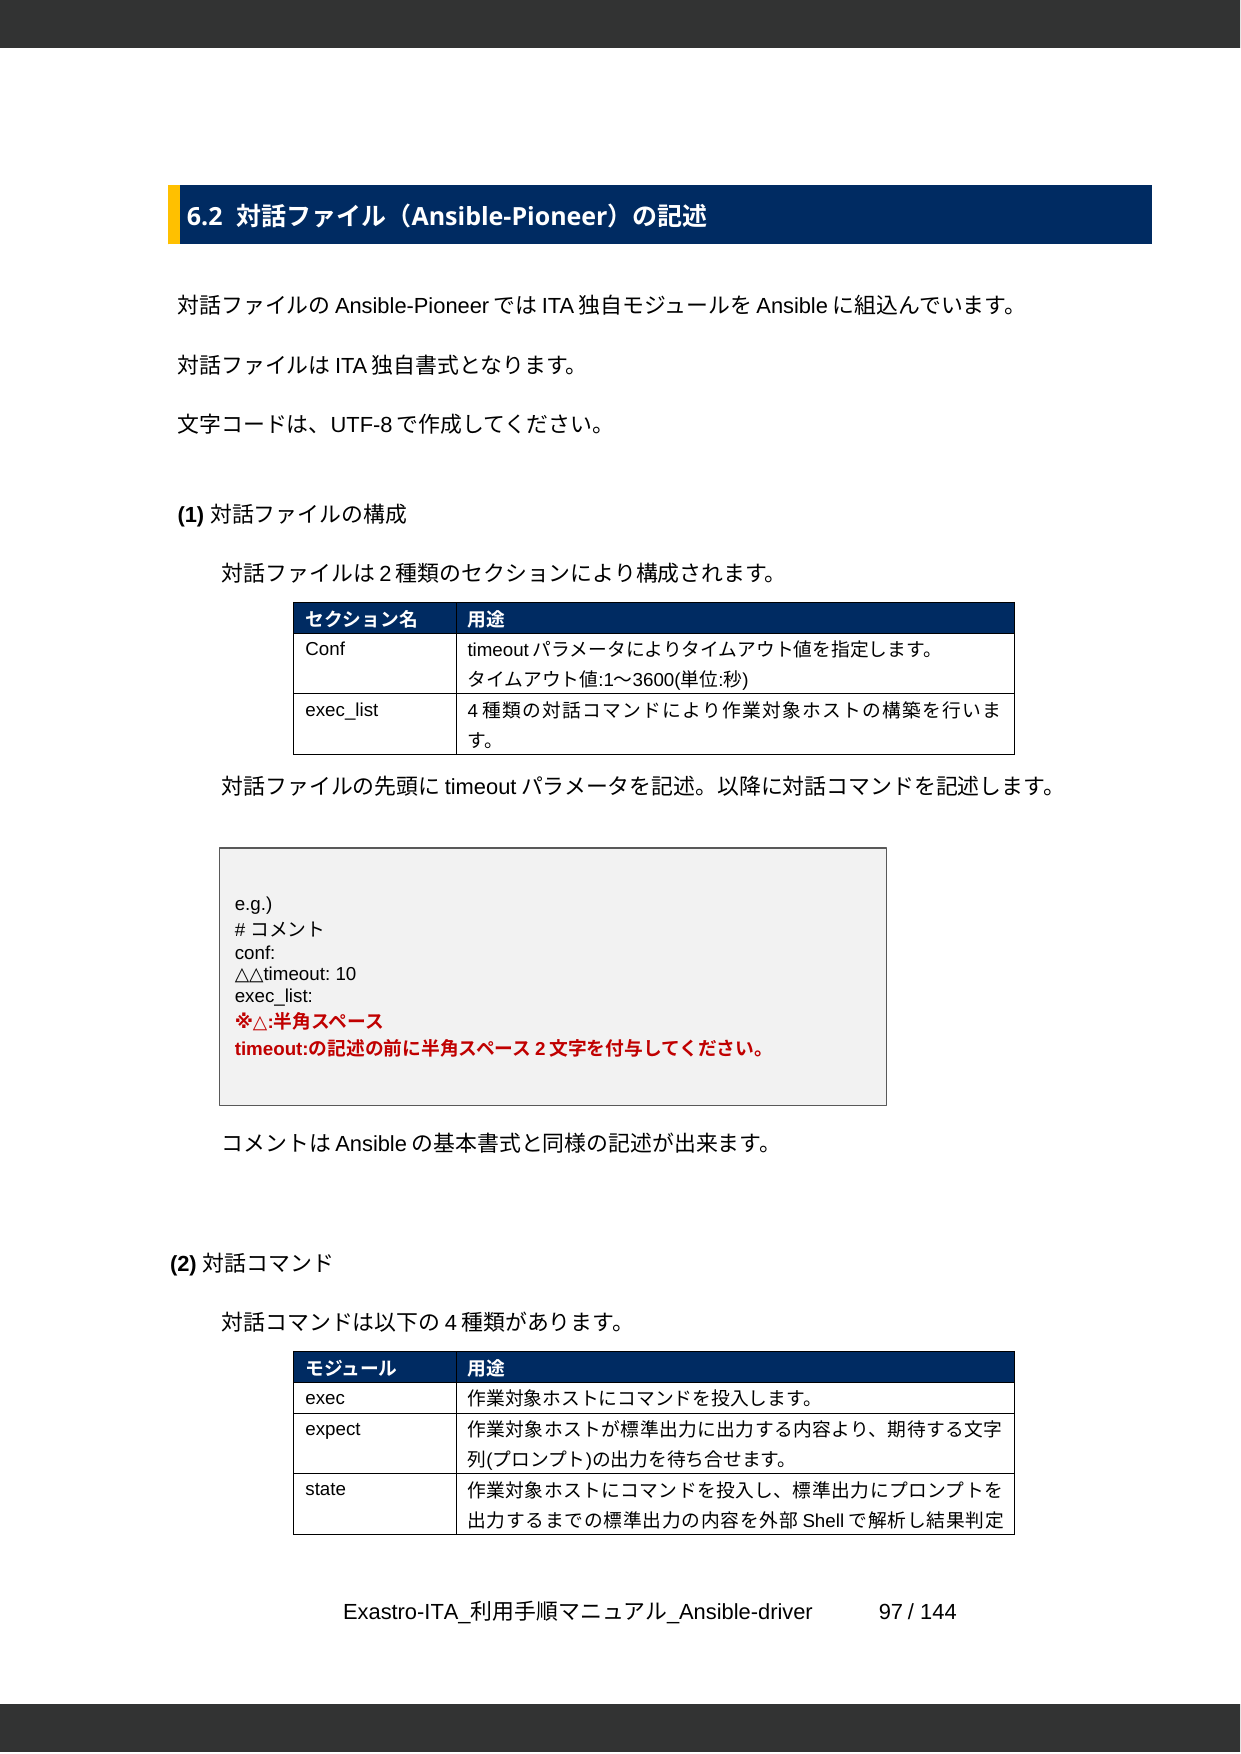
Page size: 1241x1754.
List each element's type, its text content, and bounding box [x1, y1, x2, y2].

text 対話ファイルのAnsible-PioneerではITA独自モジュールをAnsibleに組込んでいます。 [177, 274, 1152, 334]
list 対話コマンドは以下の4種類があります。 [221, 1291, 1152, 1351]
table_header モジュール [294, 1352, 456, 1382]
text (1) 対話ファイルの構成 [177, 483, 1152, 542]
table_cell exec_list [294, 694, 456, 754]
list 対話ファイルの先頭にtimeoutパラメータを記述。以降に対話コマンドを記述します。 [221, 755, 1152, 814]
text (2) 対話コマンド [148, 1232, 1152, 1291]
list 対話ファイルは2種類のセクションにより構成されます。 [222, 542, 1152, 602]
table_cell expect [294, 1414, 456, 1473]
table_cell state [294, 1474, 456, 1534]
table_header 用途 [457, 603, 1014, 633]
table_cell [457, 1474, 1014, 1534]
table_cell Conf [294, 634, 456, 693]
picture [0, 1704, 1241, 1752]
table_header セクション名 [294, 603, 456, 633]
text 対話ファイルはITA独自書式となります。 [177, 334, 1152, 393]
picture [0, 0, 1241, 48]
table_header 用途 [457, 1352, 1014, 1382]
table_cell 作業対象ホストにコマンドを投入します。 [457, 1383, 1014, 1412]
subtitle 対話ファイル（Ansible-Pioneer）の記述 [180, 185, 1152, 244]
list コメントはAnsibleの基本書式と同様の記述が出来ます。 [221, 814, 1152, 1172]
table_cell exec [294, 1383, 456, 1412]
table_cell 作業対象ホストが標準出力に出力する内容より、期待する文字列(プロンプト)の出力を待ち合せます。 [457, 1414, 1014, 1473]
table_cell 4種類の対話コマンドにより作業対象ホストの構築を行います。 [457, 694, 1014, 754]
text 文字コードは、UTF-8で作成してください。 [177, 393, 1152, 453]
table_cell timeoutパラメータによりタイムアウト値を指定します。 タイムアウト値:1～3600(単位:秒) [457, 634, 1014, 693]
